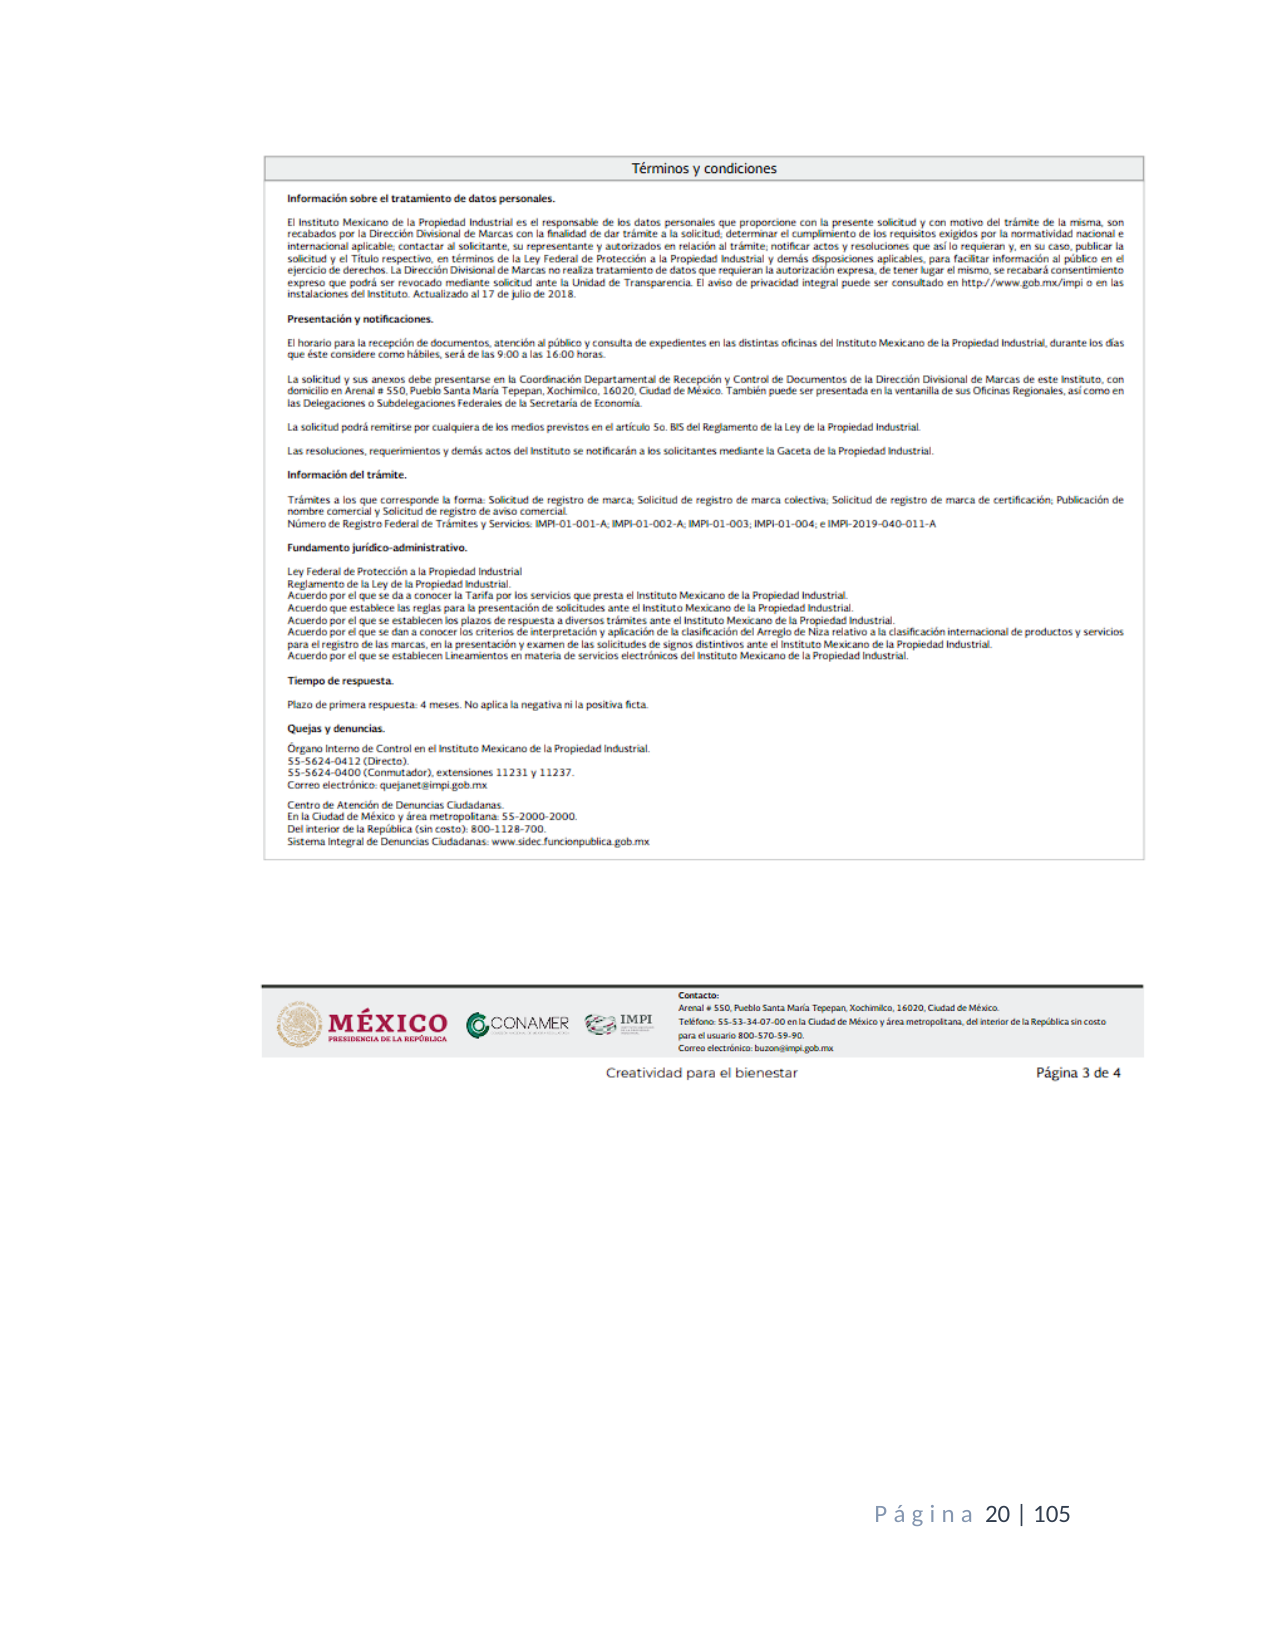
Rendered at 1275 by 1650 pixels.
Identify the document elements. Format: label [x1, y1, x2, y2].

picture [252, 147, 1173, 1094]
